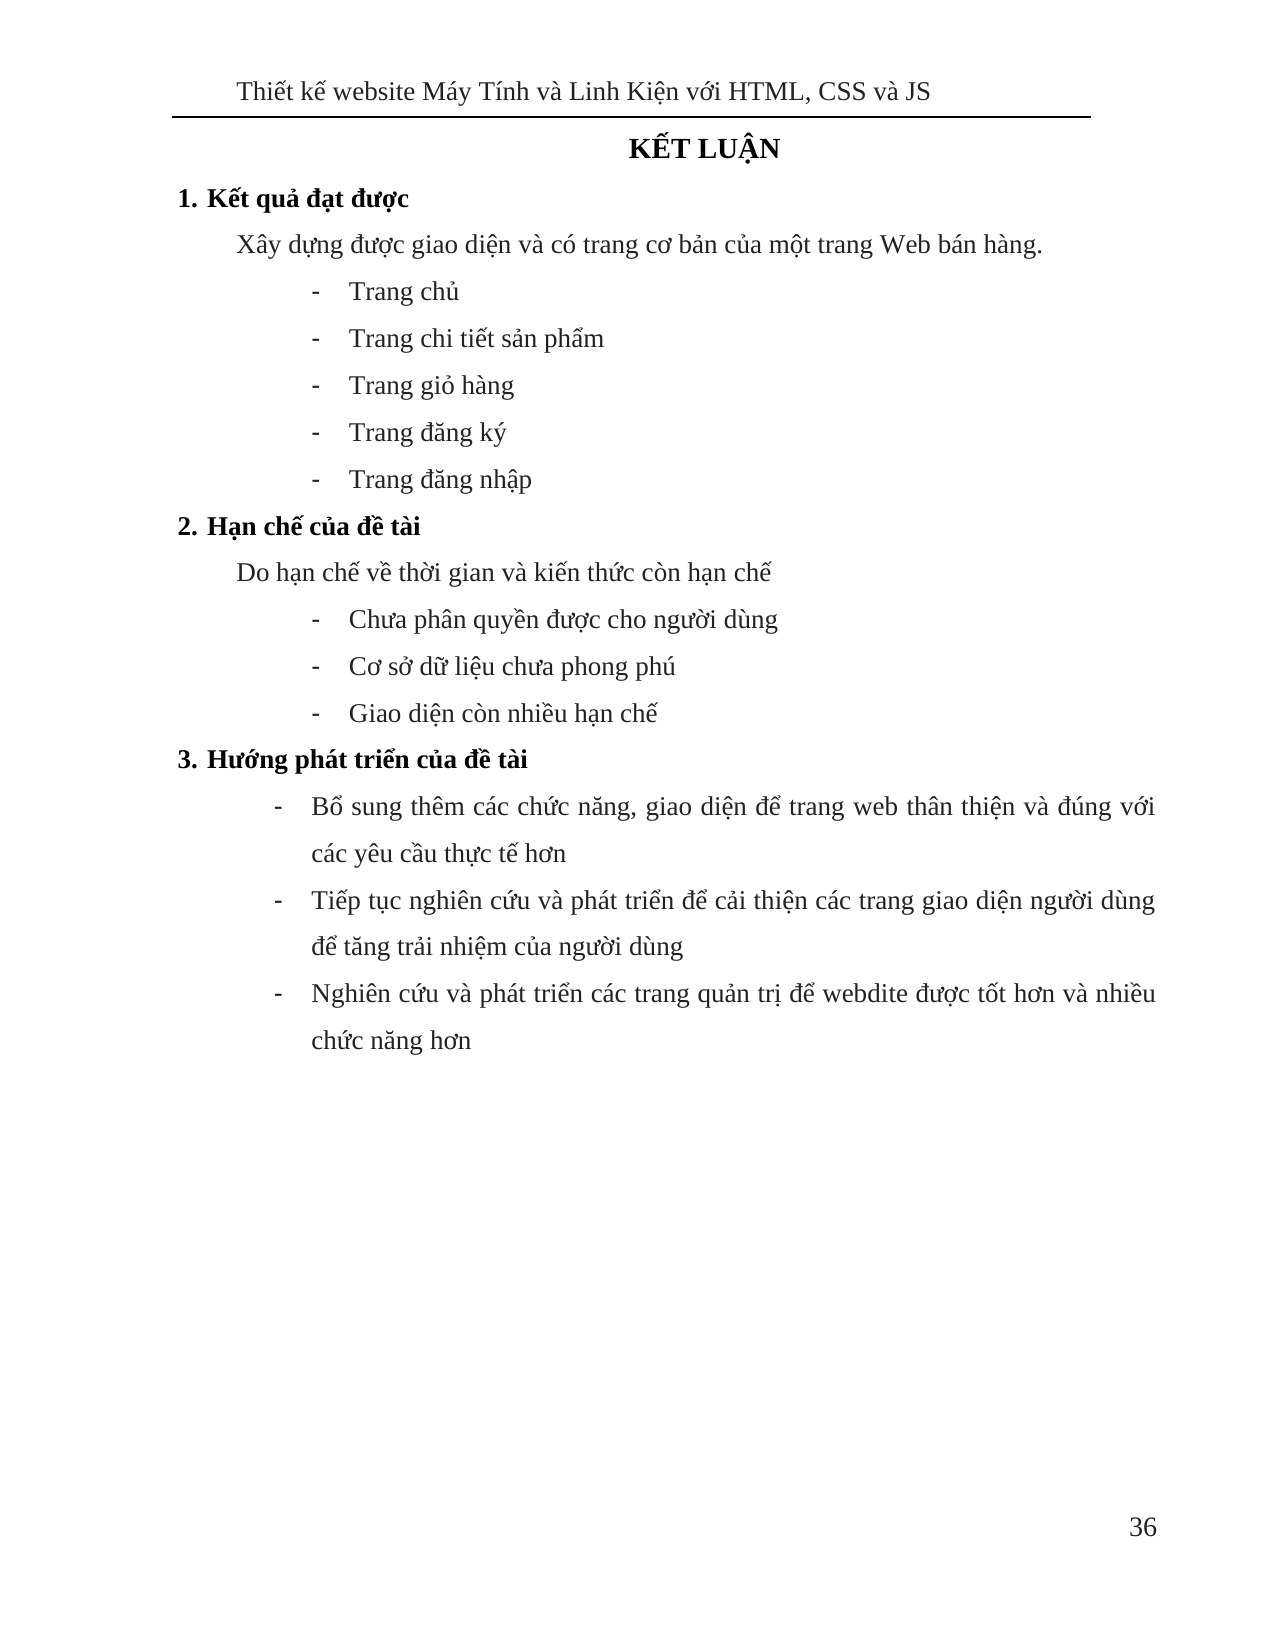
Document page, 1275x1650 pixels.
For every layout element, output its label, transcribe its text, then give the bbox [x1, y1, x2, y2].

list Cơ sở dữ liệu chưa phong phú [311, 650, 1157, 681]
list Tiếp tục nghiên cứu và phát triển để cải thiện các trang giao diện người dùng để tăng trải nhiệm của người dùng [274, 884, 1157, 962]
subtitle Hạn chế của đề tài [177, 509, 1157, 541]
text Do hạn chế về thời gian và kiến thức còn hạn chế [177, 556, 1157, 587]
list Nghiên cứu và phát triển các trang quản trị để webdite được tốt hơn và nhiều chức năng hơn [274, 977, 1157, 1055]
list Giao diện còn nhiều hạn chế [311, 697, 1157, 728]
list Trang đăng nhập [311, 463, 1157, 494]
list Trang giỏ hàng [311, 369, 1157, 400]
list Chưa phân quyền được cho người dùng [311, 603, 1157, 634]
list Trang chi tiết sản phẩm [311, 322, 1157, 353]
text Xây dựng được giao diện và có trang cơ bản của một trang Web bán hàng. [177, 228, 1157, 260]
subtitle KẾT LUẬN [177, 132, 1157, 165]
list Trang đăng ký [311, 416, 1157, 447]
subtitle Kết quả đạt được [177, 182, 1157, 213]
subtitle Hướng phát triển của đề tài [177, 743, 1157, 775]
list Trang chủ [311, 275, 1157, 306]
list Bổ sung thêm các chức năng, giao diện để trang web thân thiện và đúng với các yêu cầu thực tế hơn [274, 790, 1157, 868]
